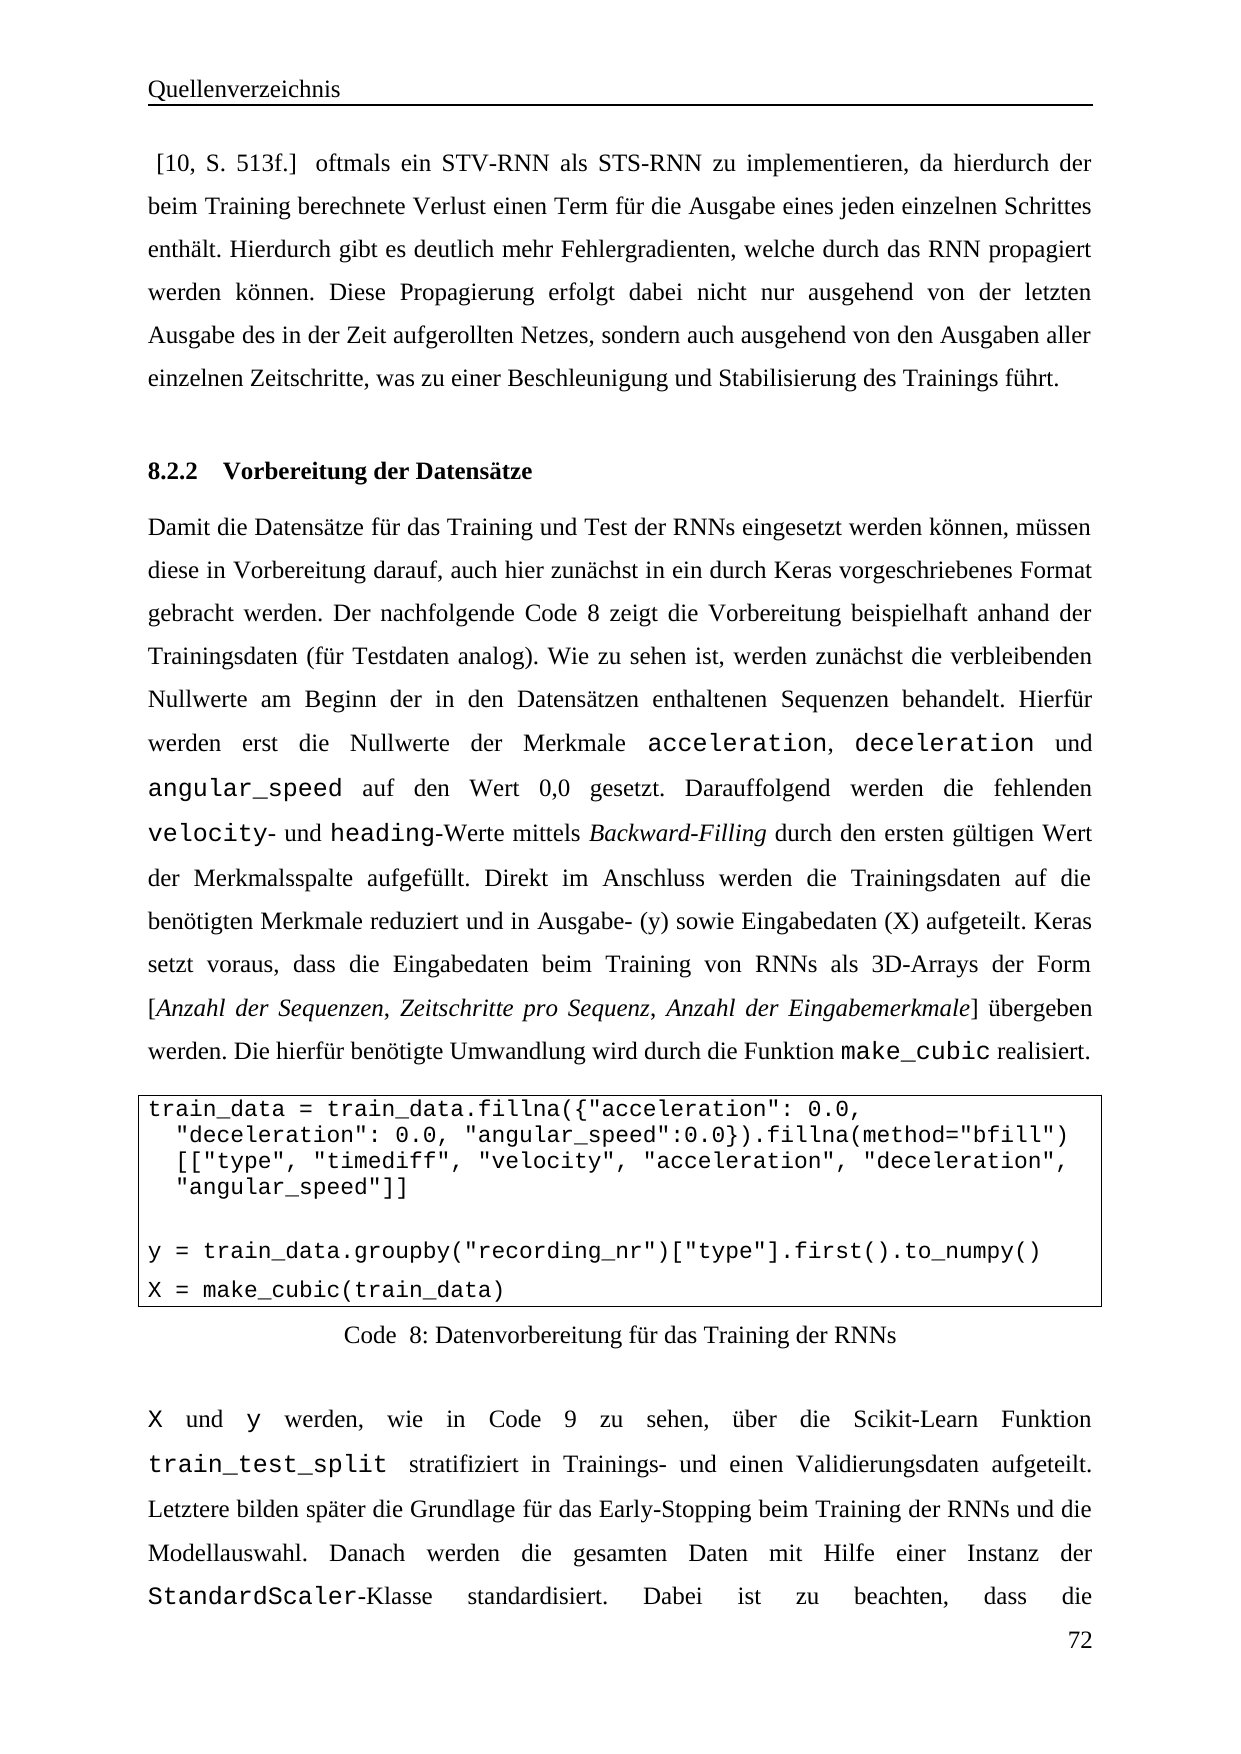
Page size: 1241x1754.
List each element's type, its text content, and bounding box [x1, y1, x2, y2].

text X = make_cubic(train_data) [139, 1275, 1101, 1306]
text y = train_data.groupby("recording_nr")["type"].first().to_numpy() [139, 1237, 1101, 1266]
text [148, 1404, 1093, 1612]
text train_data = train_data.fillna({"acceleration": 0.0, [139, 1096, 1101, 1123]
text "deceleration": 0.0, "angular_speed":0.0}).fillna(method="bfill") [148, 1123, 1093, 1149]
subtitle Vorbereitung der Datensätze [148, 456, 1093, 485]
text Code : Datenvorbereitung für das Training der RNNs [148, 1320, 1093, 1348]
text [["type", "timediff", "velocity", "acceleration", "deceleration", [148, 1149, 1093, 1175]
text Damit die Datensätze für das Training und Test der RNNs eingesetzt werden können, müssen diese in Vorbereitung darauf, auch hier zunächst in ein durch Keras vorgeschriebenes Format gebracht werden. Der nachfolgende Code 8 zeigt die Vorbereitung beispielhaft anhand der Trainingsdaten (für Testdaten analog). Wie zu sehen ist, werden zunächst die verbleibenden Nullwerte am Beginn der in den Datensätzen enthaltenen Sequenzen behandelt. Hierfür werden erst die Nullwerte der Merkmale acceleration, deceleration und angular_speed auf den Wert 0,0 gesetzt. Darauffolgend werden die fehlenden velocity- und heading-Werte mittels Backward-Filling durch den ersten gültigen Wert der Merkmalsspalte aufgefüllt. Direkt im Anschluss werden die Trainingsdaten auf die benötigten Merkmale reduziert und in Ausgabe- (y) sowie Eingabedaten (X) aufgeteilt. Keras setzt voraus, dass die Eingabedaten beim Training von RNNs als 3D-Arrays der Form [Anzahl der Sequenzen, Zeitschritte pro Sequenz, Anzahl der Eingabemerkmale] übergeben werden. Die hierfür benötigte Umwandlung wird durch die Funktion make_cubic realisiert. [148, 512, 1093, 1067]
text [148, 148, 1093, 392]
text "angular_speed"]] [148, 1175, 1093, 1201]
